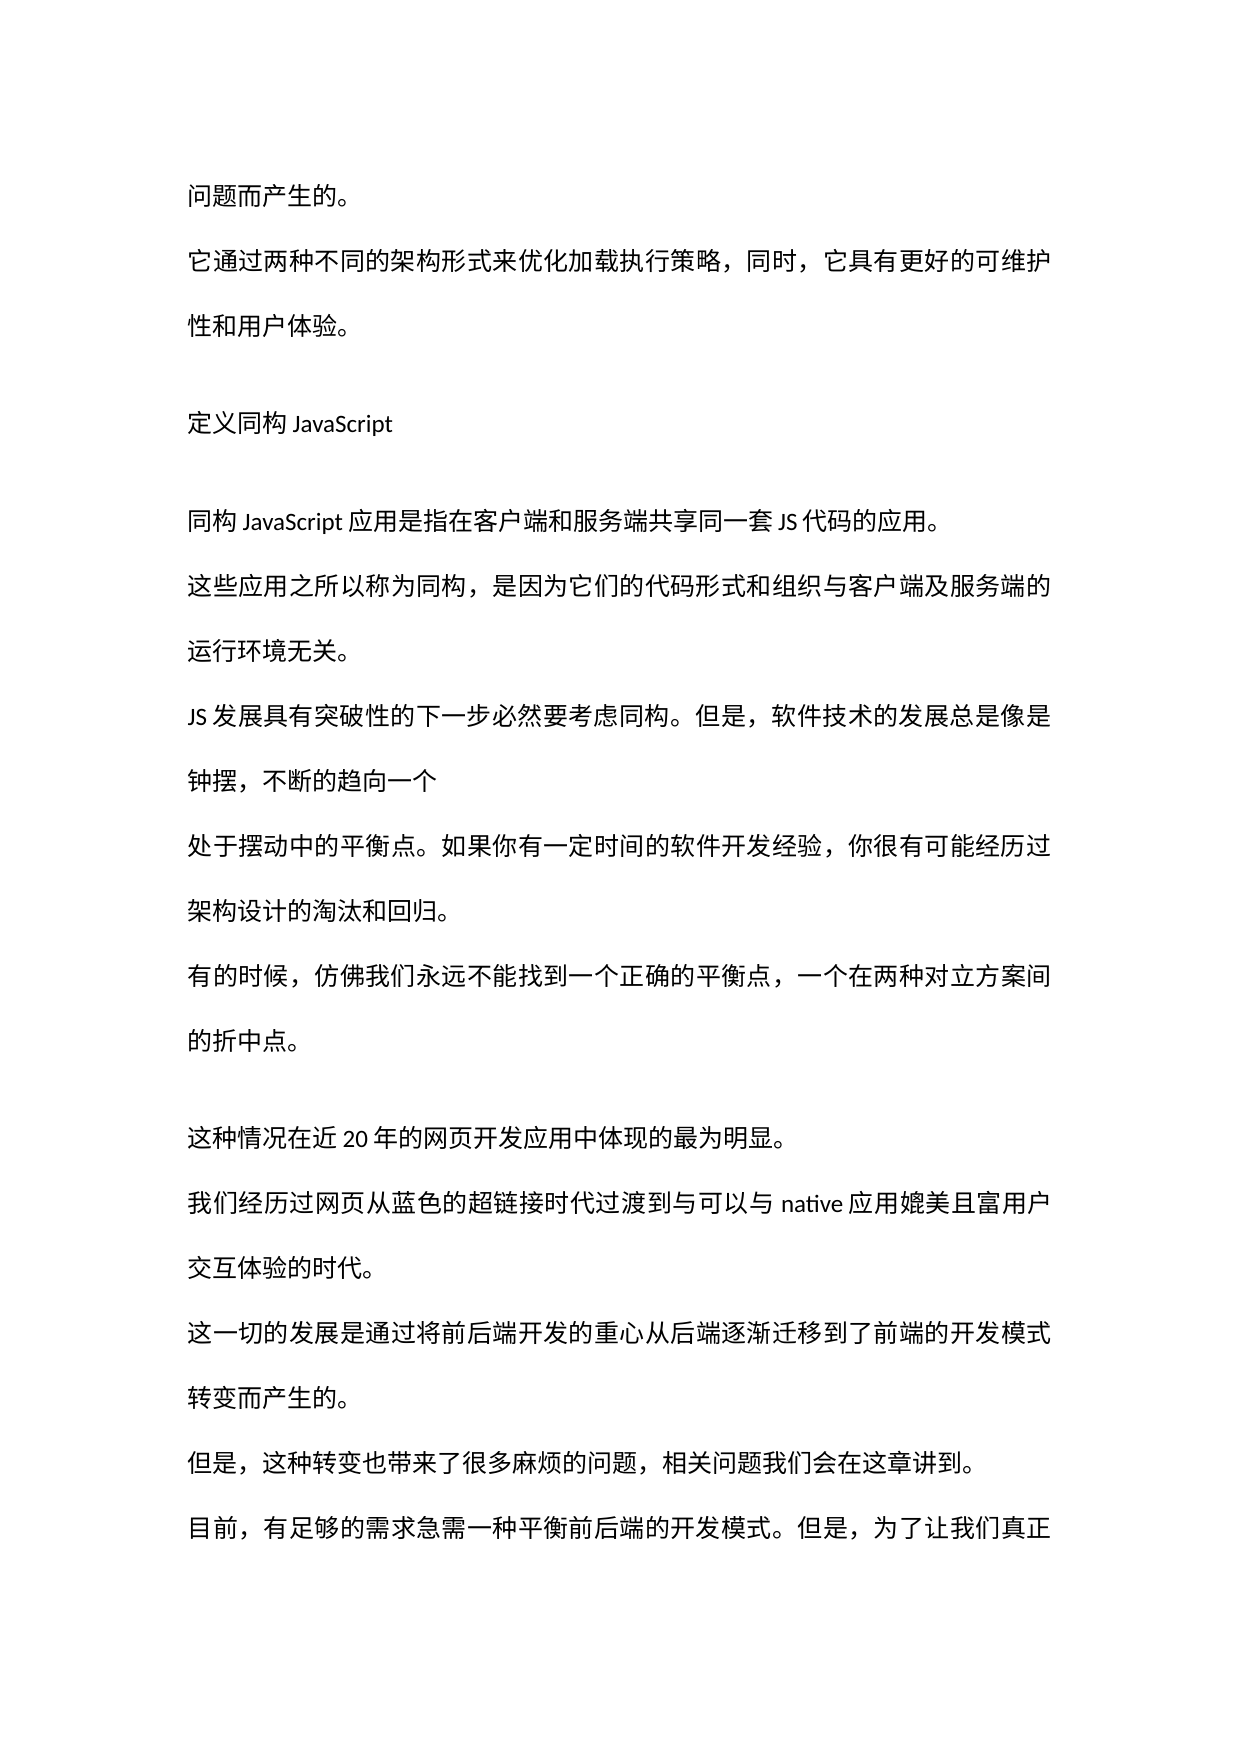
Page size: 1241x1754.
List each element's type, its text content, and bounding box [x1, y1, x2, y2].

text 我们经历过网页从蓝色的超链接时代过渡到与可以与native应用媲美且富用户交互体验的时代。 [187, 1169, 1053, 1299]
text 定义同构JavaScript [187, 389, 1053, 454]
text 但是，这种转变也带来了很多麻烦的问题，相关问题我们会在这章讲到。 [187, 1429, 1053, 1494]
text 这种情况在近20年的网页开发应用中体现的最为明显。 [187, 1104, 1053, 1169]
text 这一切的发展是通过将前后端开发的重心从后端逐渐迁移到了前端的开发模式转变而产生的。 [187, 1299, 1053, 1429]
text 同构JavaScript应用是指在客户端和服务端共享同一套JS代码的应用。 [187, 487, 1053, 552]
text JS发展具有突破性的下一步必然要考虑同构。但是，软件技术的发展总是像是钟摆，不断的趋向一个 [187, 682, 1053, 812]
text 它通过两种不同的架构形式来优化加载执行策略，同时，它具有更好的可维护性和用户体验。 [187, 227, 1053, 357]
text 这些应用之所以称为同构，是因为它们的代码形式和组织与客户端及服务端的运行环境无关。 [187, 552, 1053, 682]
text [187, 1494, 1053, 1559]
text 有的时候，仿佛我们永远不能找到一个正确的平衡点，一个在两种对立方案间的折中点。 [187, 942, 1053, 1072]
text 处于摆动中的平衡点。如果你有一定时间的软件开发经验，你很有可能经历过架构设计的淘汰和回归。 [187, 812, 1053, 942]
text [187, 162, 1053, 227]
